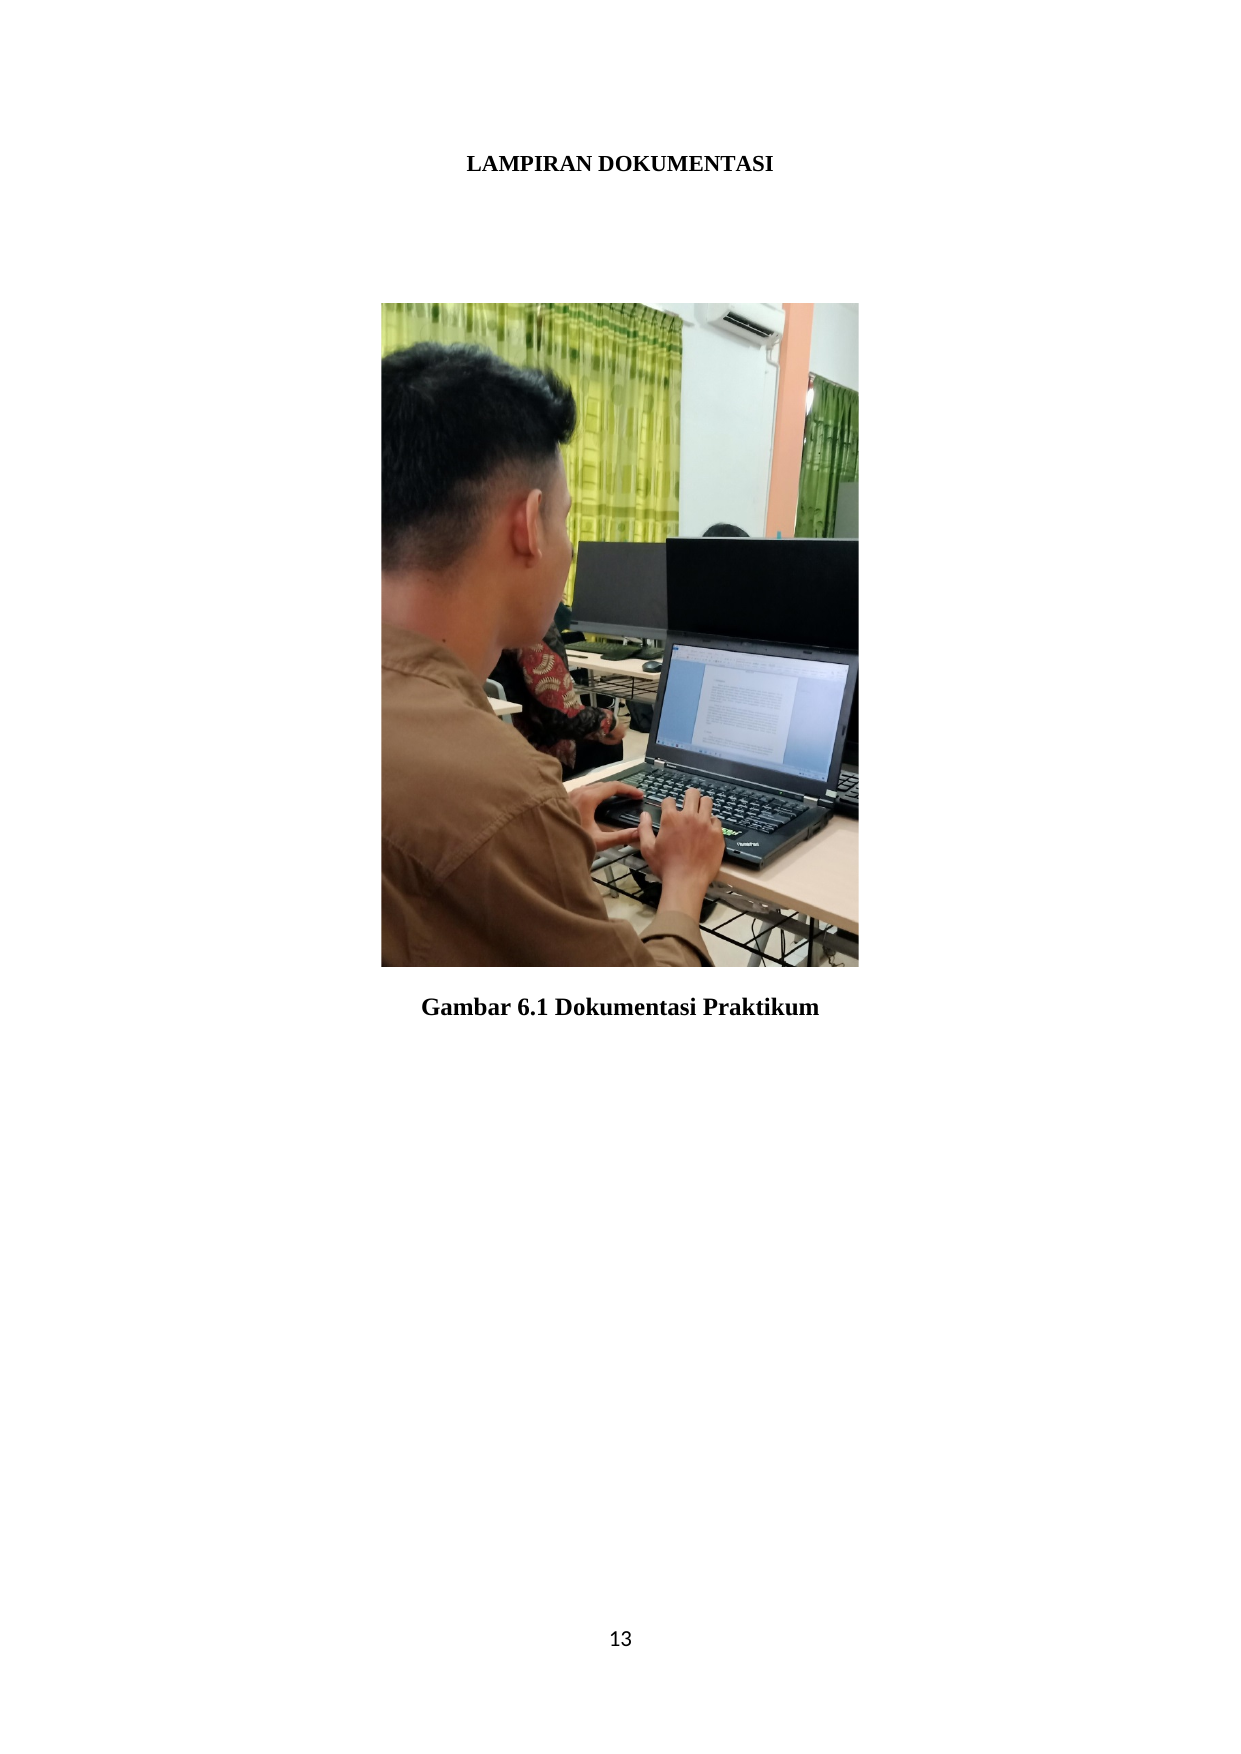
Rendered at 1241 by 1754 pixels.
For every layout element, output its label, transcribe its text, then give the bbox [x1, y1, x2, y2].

text LAMPIRAN DOKUMENTASI [150, 150, 1090, 176]
text Gambar 6.1 Dokumentasi Praktikum [150, 992, 1090, 1021]
picture [381, 303, 859, 967]
